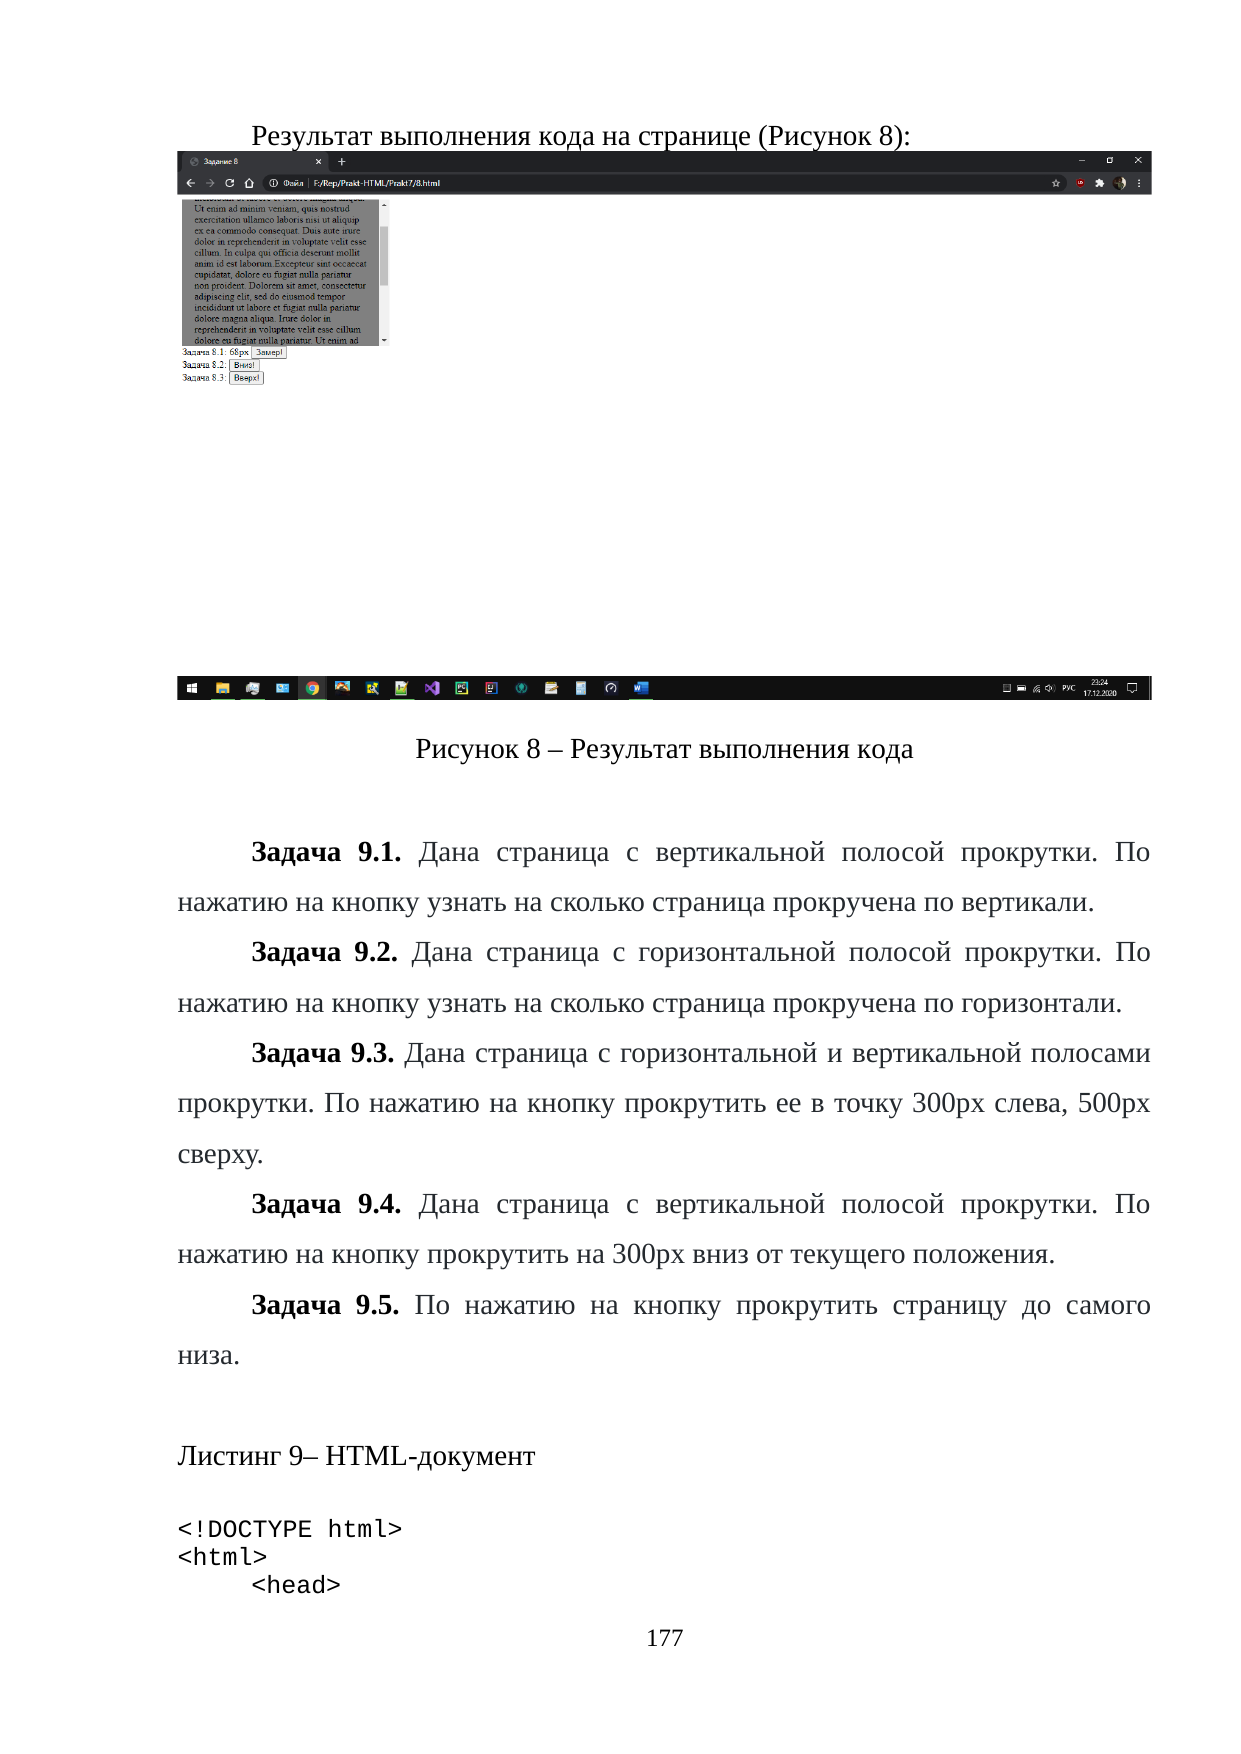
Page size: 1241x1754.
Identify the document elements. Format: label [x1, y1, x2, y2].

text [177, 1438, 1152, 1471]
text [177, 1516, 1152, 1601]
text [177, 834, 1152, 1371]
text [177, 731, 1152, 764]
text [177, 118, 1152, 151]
picture [177, 151, 1152, 700]
